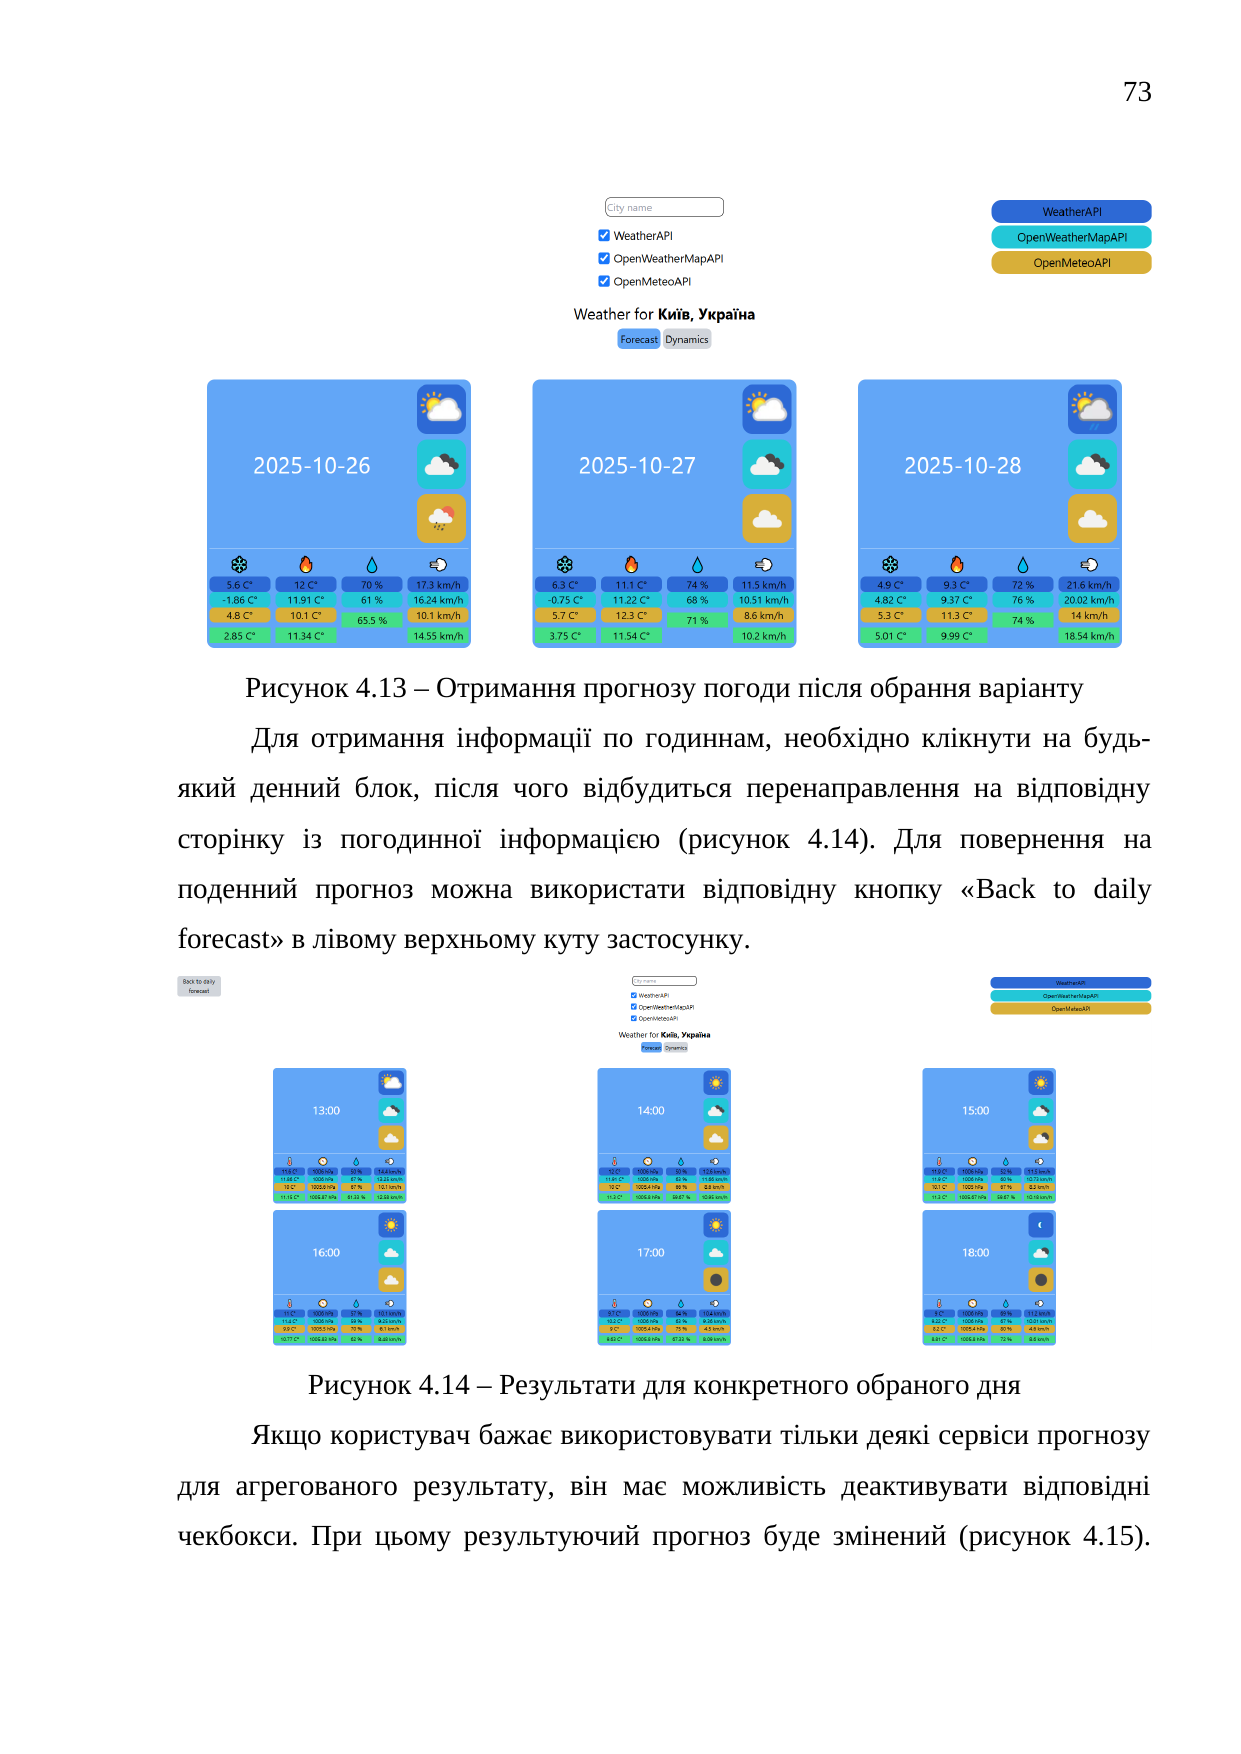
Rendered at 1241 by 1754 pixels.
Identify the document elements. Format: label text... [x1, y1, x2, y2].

picture [177, 191, 1152, 654]
text Для отримання інформації по годиннам, необхідно клікнути на будь-який денний блок, після чого відбудиться перенаправлення на відповідну сторінку із погодинної інформацією (рисунок 4.14). Для повернення на поденний прогноз можна використати відповідну кнопку «Back to daily forecast» в лівому верхньому куту застосунку. [177, 720, 1152, 955]
text Рисунок 4.13 – Отримання прогнозу погоди після обрання варіанту [177, 670, 1152, 703]
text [177, 1417, 1152, 1552]
text Рисунок 4.14 – Результати для конкретного обраного дня [177, 1367, 1152, 1401]
picture [177, 971, 1152, 1351]
